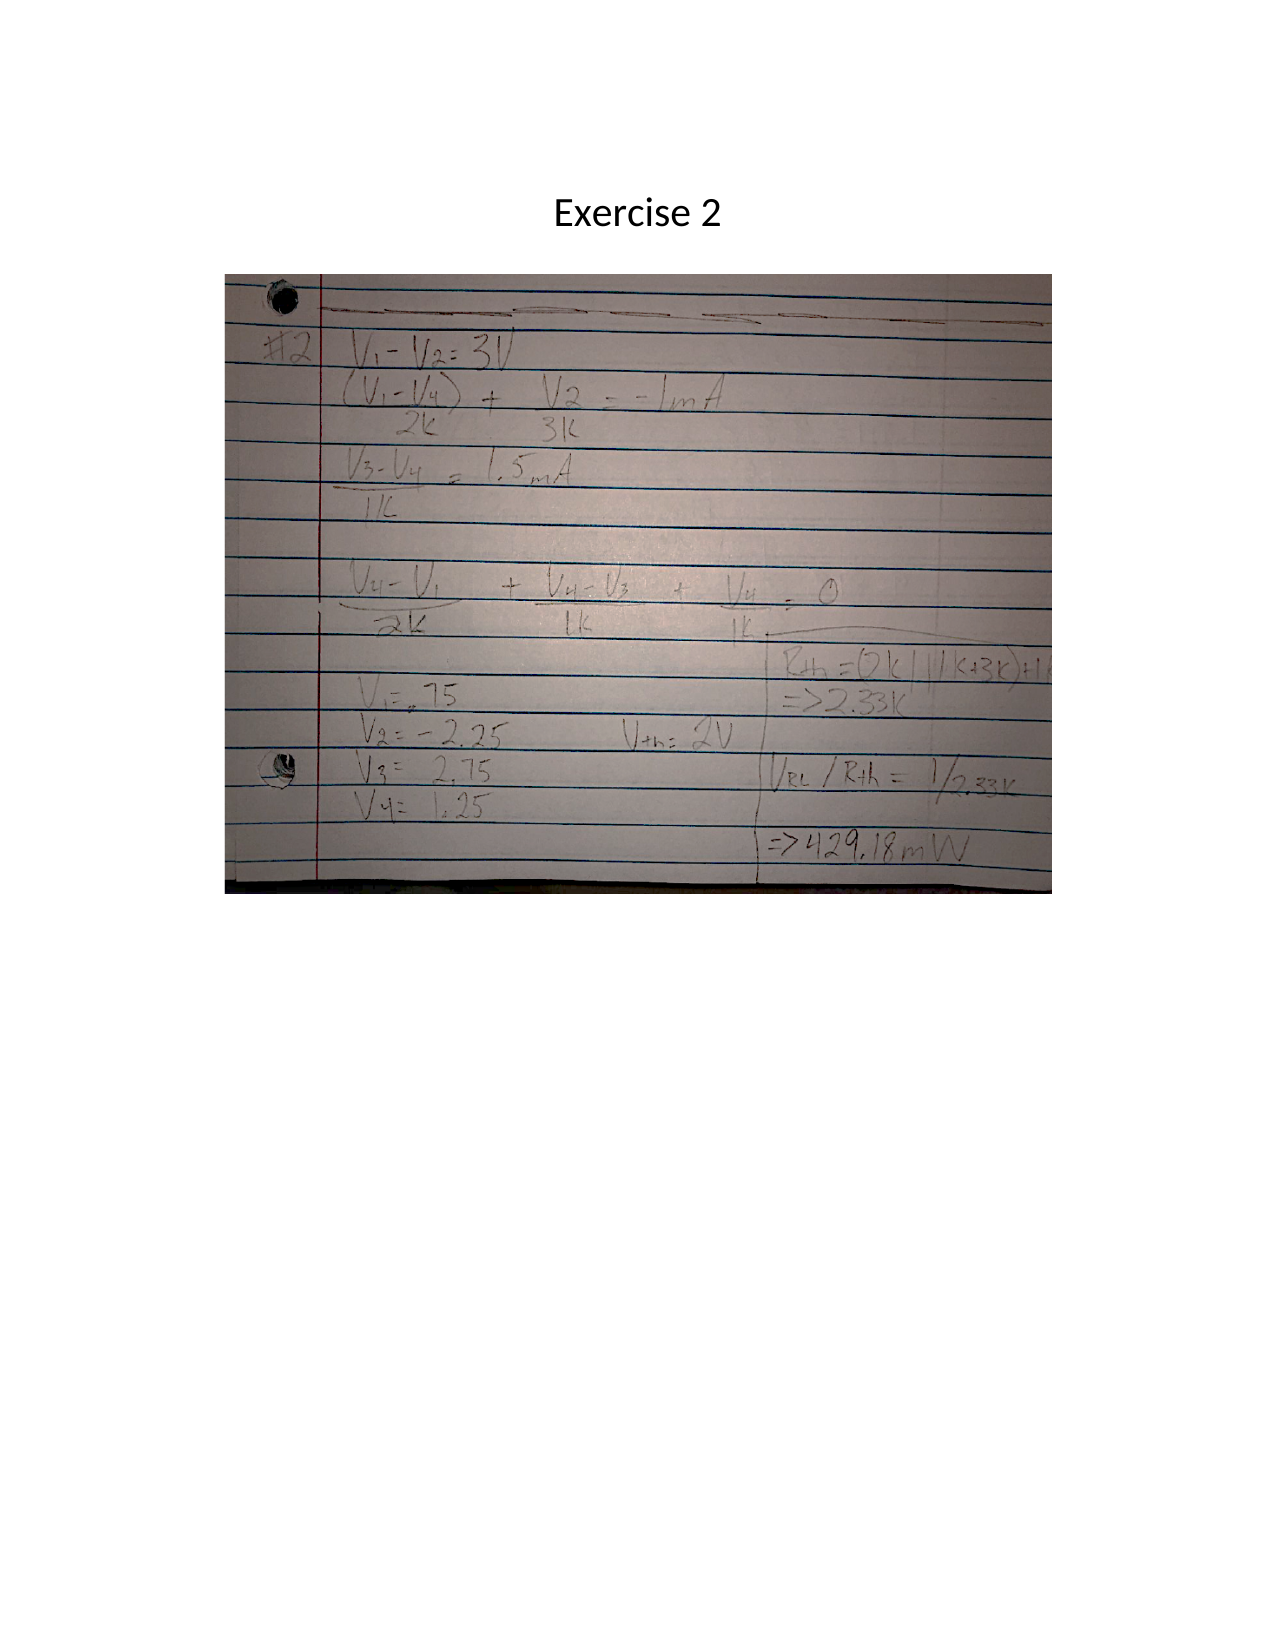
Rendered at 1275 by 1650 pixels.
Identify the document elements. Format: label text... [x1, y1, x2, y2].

text Exercise 2 [150, 186, 1125, 236]
picture [226, 274, 1051, 894]
